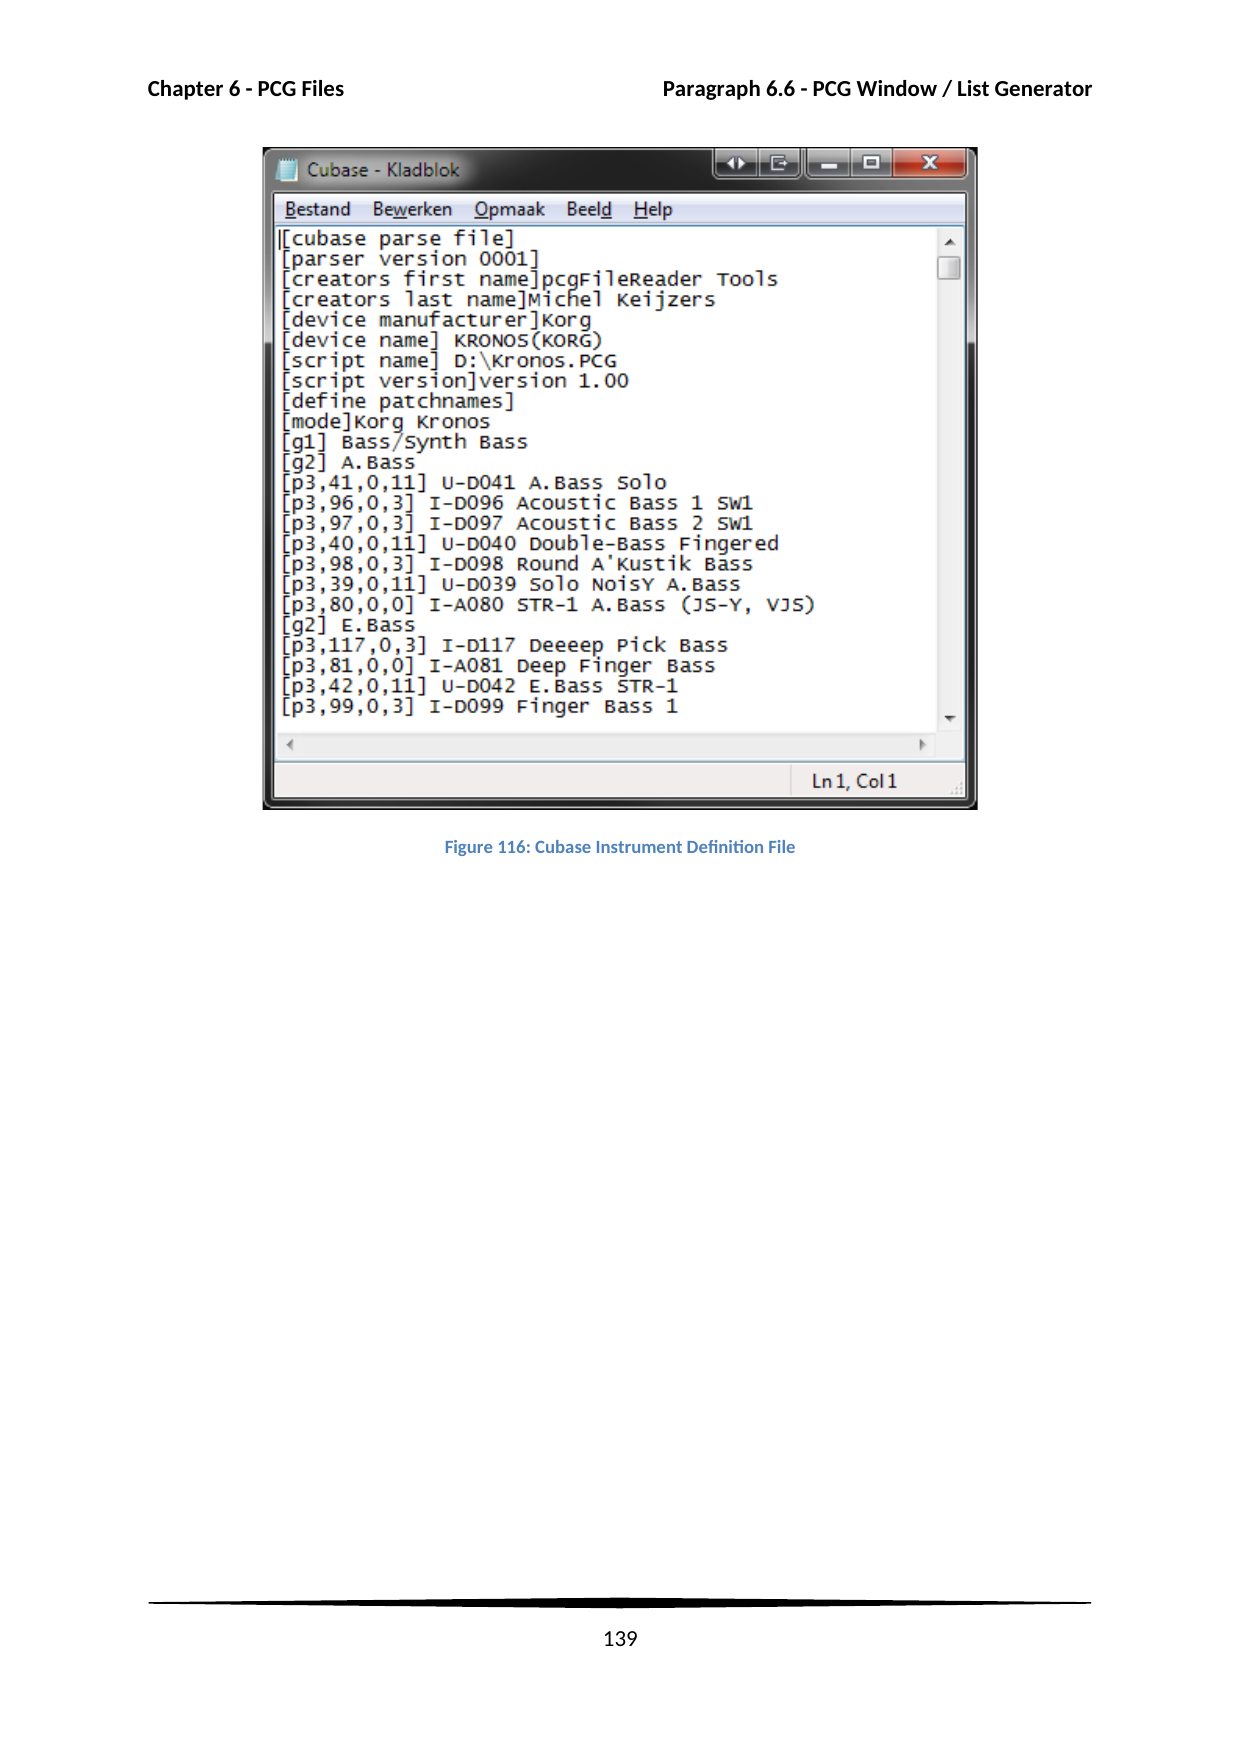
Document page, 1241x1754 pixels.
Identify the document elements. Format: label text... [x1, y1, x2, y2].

picture [262, 147, 978, 810]
